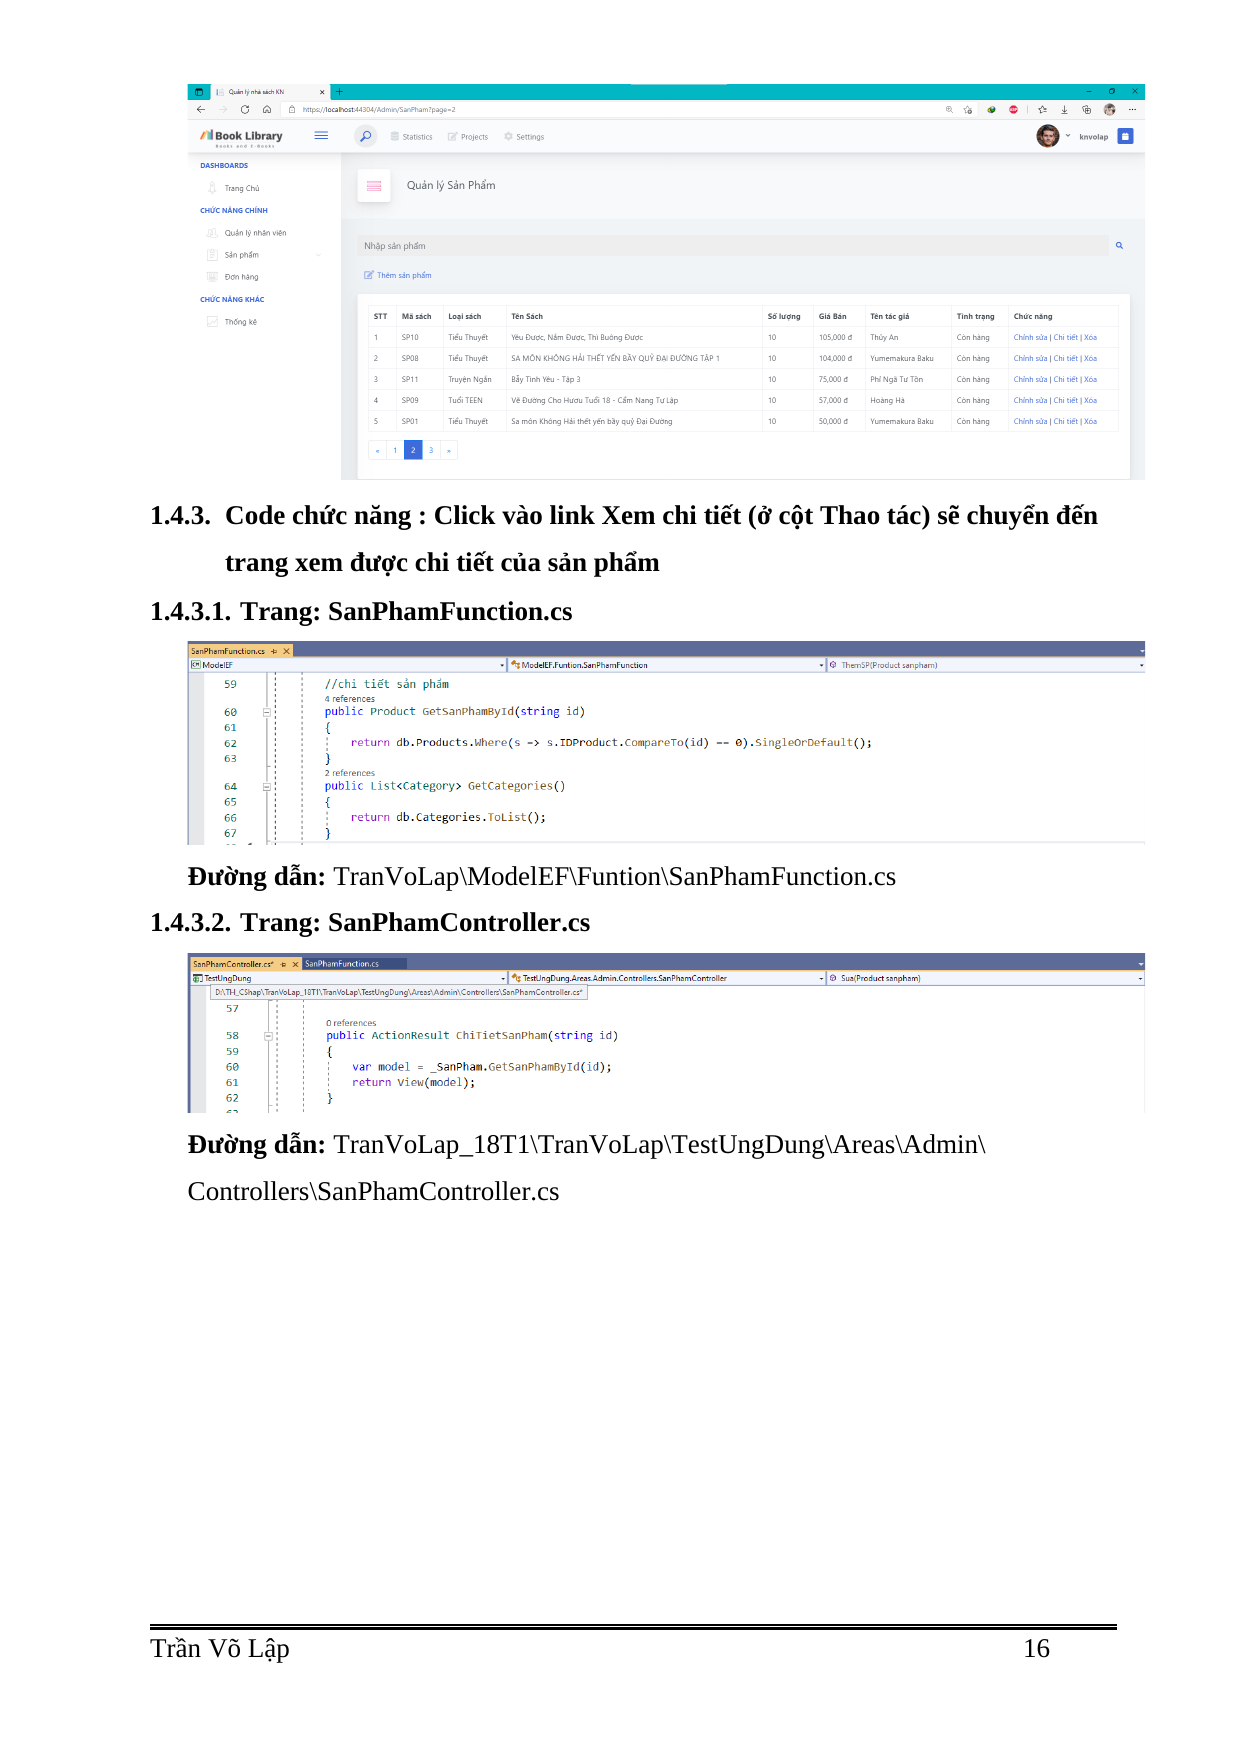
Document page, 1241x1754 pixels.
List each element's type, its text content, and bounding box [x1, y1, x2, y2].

subtitle Code chức năng : Click vào link Xem chi tiết (ở cột Thao tác) sẽ chuyển đến trang xem được chi tiết của sản phẩm [150, 499, 1107, 577]
text Controllers\SanPhamController.cs [150, 1174, 1107, 1206]
text Đường dẫn: TranVoLap_18T1\TranVoLap\TestUngDung\Areas\Admin\ [150, 1128, 1107, 1159]
picture [187, 641, 1146, 845]
subtitle Trang: SanPhamFunction.cs [150, 595, 1107, 626]
picture [187, 84, 1146, 480]
text Đường dẫn: TranVoLap\ModelEF\Funtion\SanPhamFunction.cs [150, 860, 1107, 891]
picture [187, 953, 1146, 1113]
subtitle Trang: SanPhamController.cs [150, 906, 1107, 938]
